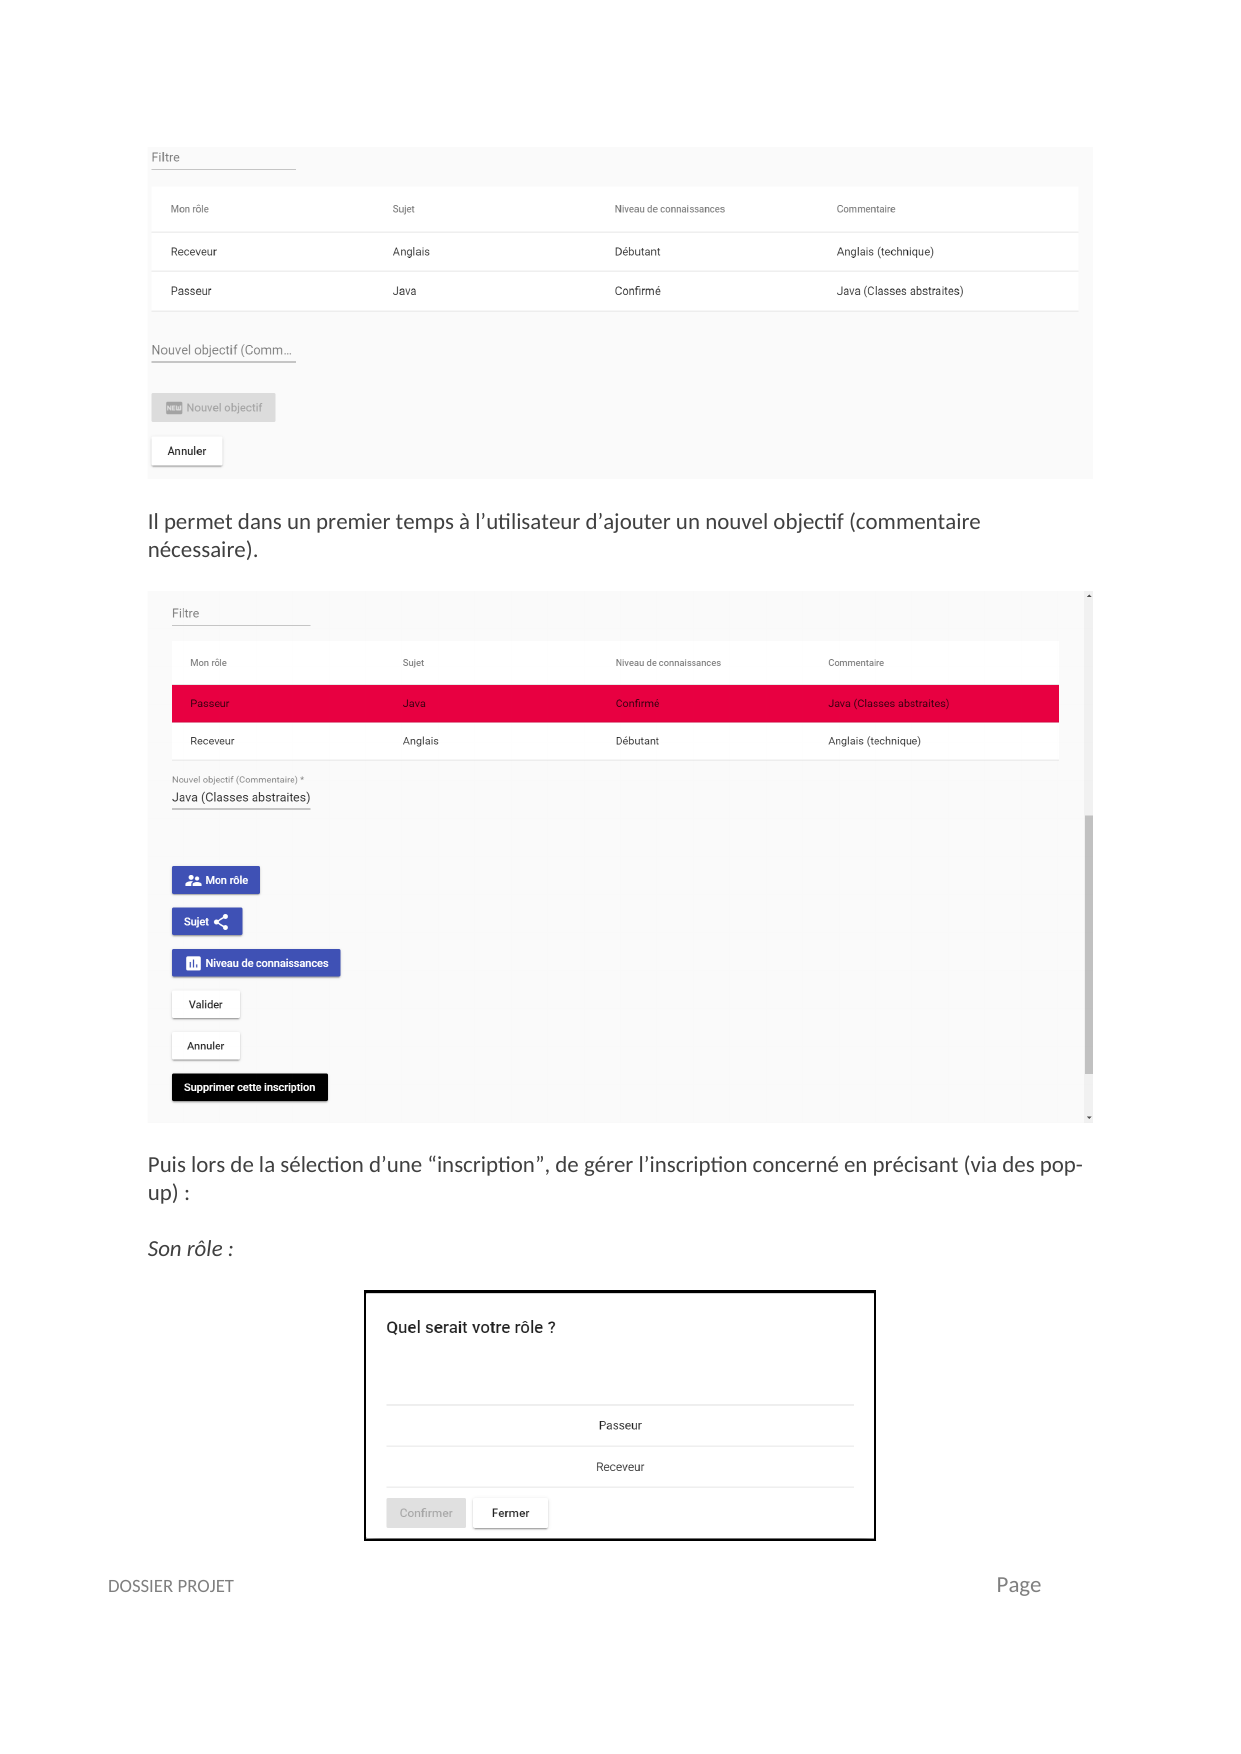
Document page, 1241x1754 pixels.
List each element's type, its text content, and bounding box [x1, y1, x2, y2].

picture [366, 1293, 874, 1539]
text Il permet dans un premier temps à l’utilisateur d’ajouter un nouvel objectif (commentaire nécessaire). [148, 507, 1093, 563]
picture [147, 147, 1093, 479]
text Son rôle : [148, 1234, 1093, 1262]
picture [147, 591, 1093, 1123]
text Puis lors de la sélection d’une “inscription”, de gérer l’inscription concerné en précisant (via des pop-up) : [148, 1150, 1093, 1206]
